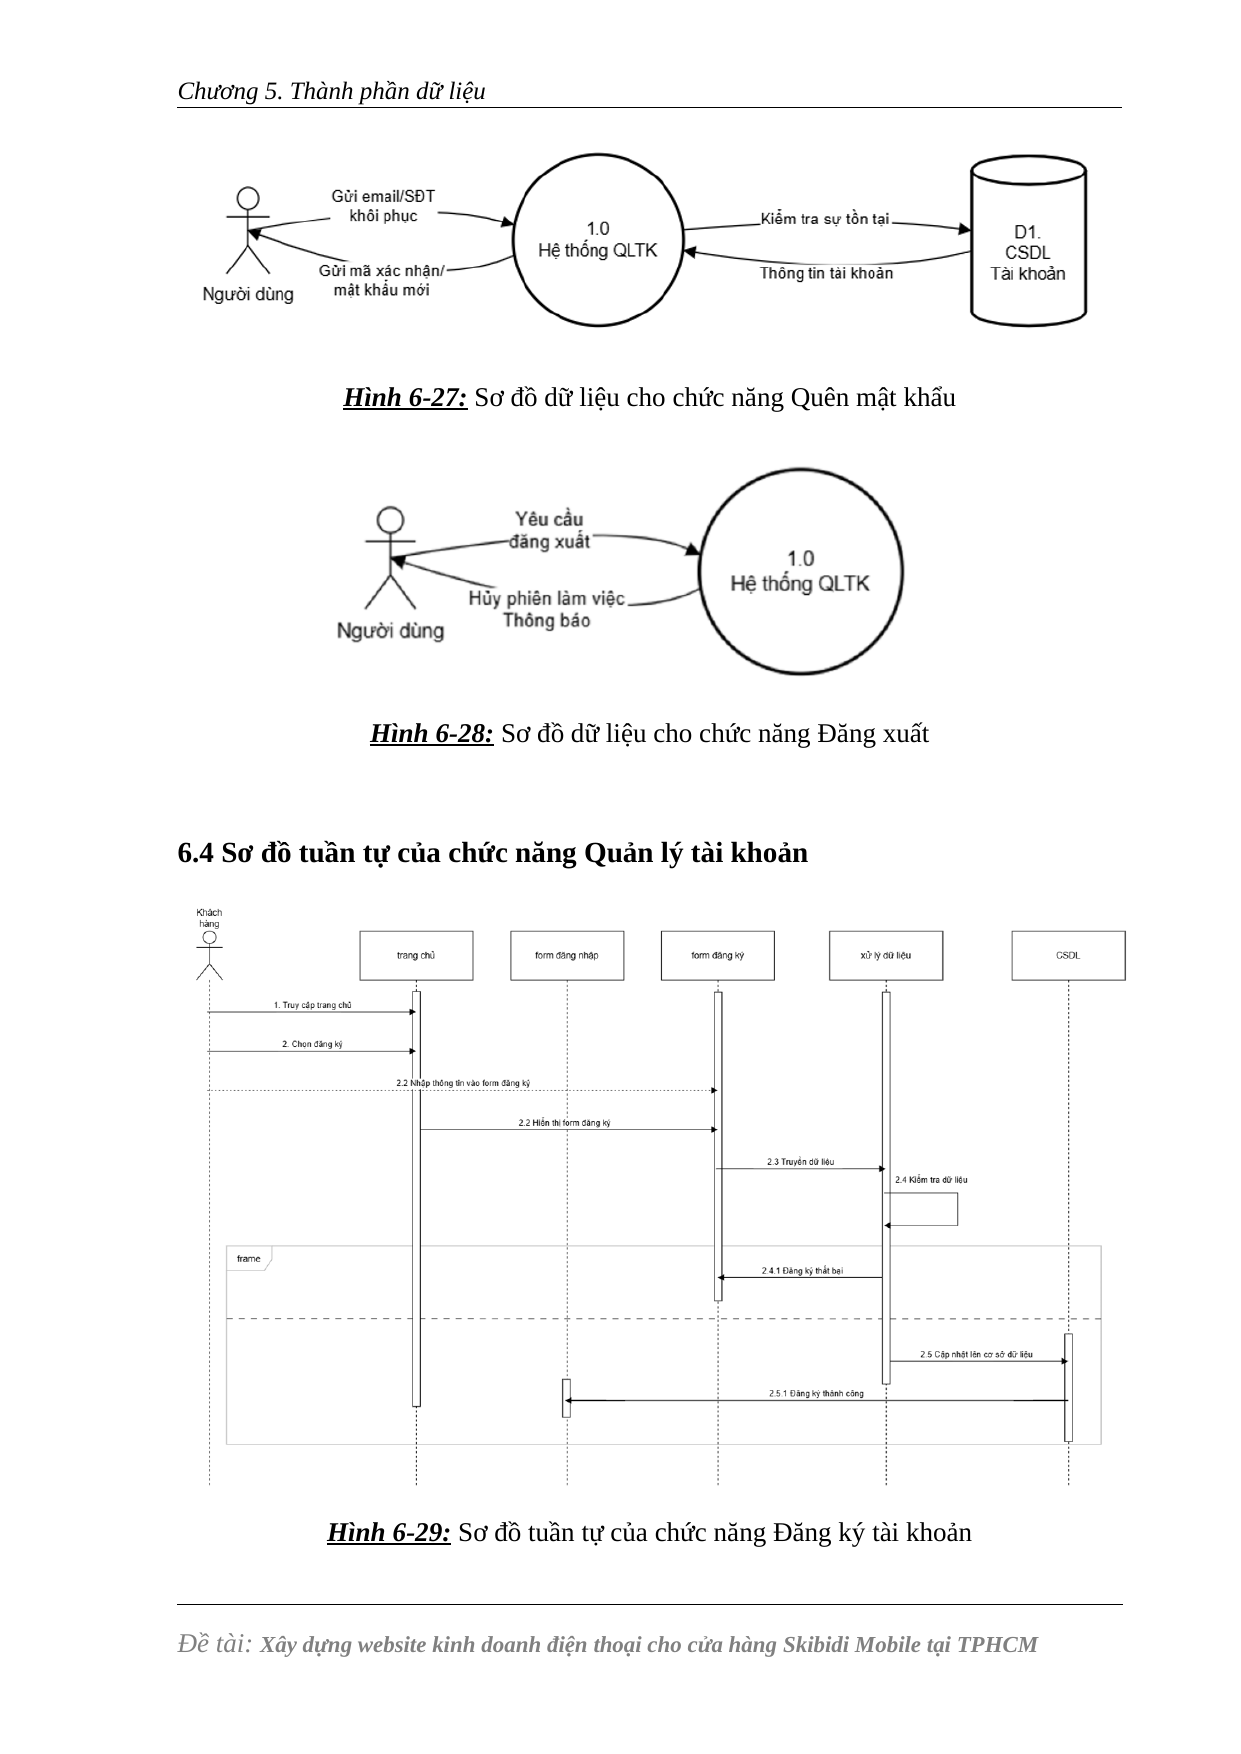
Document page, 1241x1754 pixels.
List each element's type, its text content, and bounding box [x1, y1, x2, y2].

subtitle Sơ đồ tuần tự của chức năng Quản lý tài khoản [177, 826, 1122, 872]
picture [177, 897, 1138, 1495]
picture [177, 130, 1151, 360]
picture [283, 440, 1016, 696]
